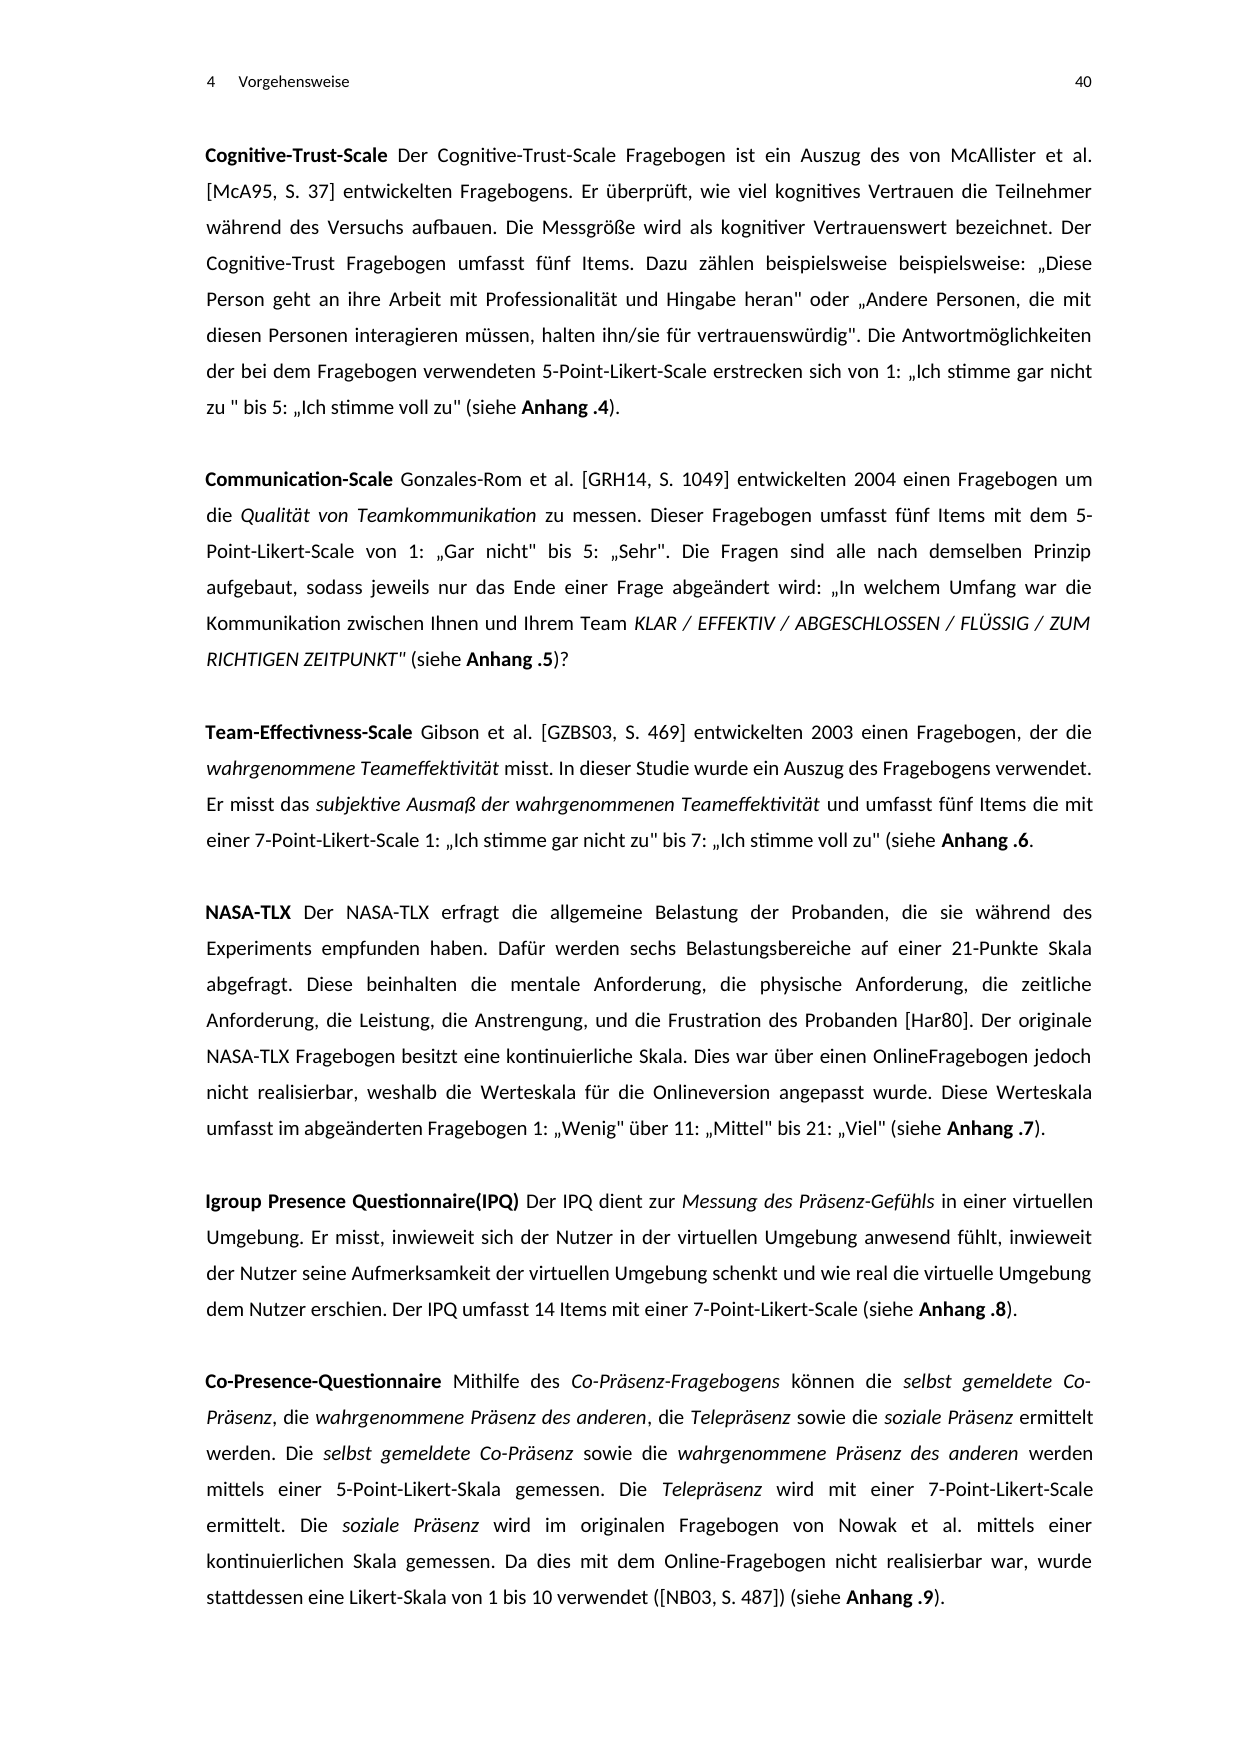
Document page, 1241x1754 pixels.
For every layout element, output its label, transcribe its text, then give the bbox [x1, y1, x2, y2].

text NASA-TLX Der NASA-TLX erfragt die allgemeine Belastung der Probanden, die sie während des Experiments empfunden haben. Dafür werden sechs Belastungsbereiche auf einer 21-Punkte Skala abgefragt. Diese beinhalten die mentale Anforderung, die physische Anforderung, die zeitliche Anforderung, die Leistung, die Anstrengung, und die Frustration des Probanden [Har80]. Der originale NASA-TLX Fragebogen besitzt eine kontinuierliche Skala. Dies war über einen OnlineFragebogen jedoch nicht realisierbar, weshalb die Werteskala für die Onlineversion angepasst wurde. Diese Werteskala umfasst im abgeänderten Fragebogen 1: „Wenig" über 11: „Mittel" bis 21: „Viel" (siehe Anhang .7). [205, 899, 1093, 1141]
text Cognitive-Trust-Scale Der Cognitive-Trust-Scale Fragebogen ist ein Auszug des von McAllister et al. [McA95, S. 37] entwickelten Fragebogens. Er überprüft, wie viel kognitives Vertrauen die Teilnehmer während des Versuchs aufbauen. Die Messgröße wird als kognitiver Vertrauenswert bezeichnet. Der Cognitive-Trust Fragebogen umfasst fünf Items. Dazu zählen beispielsweise beispielsweise: „Diese Person geht an ihre Arbeit mit Professionalität und Hingabe heran" oder „Andere Personen, die mit diesen Personen interagieren müssen, halten ihn/sie für vertrauenswürdig". Die Antwortmöglichkeiten der bei dem Fragebogen verwendeten 5-Point-Likert-Scale erstrecken sich von 1: „Ich stimme gar nicht zu " bis 5: „Ich stimme voll zu" (siehe Anhang .4). [205, 142, 1093, 419]
text Co-Presence-Questionnaire Mithilfe des Co-Präsenz-Fragebogens können die selbst gemeldete Co-Präsenz, die wahrgenommene Präsenz des anderen, die Telepräsenz sowie die soziale Präsenz ermittelt werden. Die selbst gemeldete Co-Präsenz sowie die wahrgenommene Präsenz des anderen werden mittels einer 5-Point-Likert-Skala gemessen. Die Telepräsenz wird mit einer 7-Point-Likert-Scale ermittelt. Die soziale Präsenz wird im originalen Fragebogen von Nowak et al. mittels einer kontinuierlichen Skala gemessen. Da dies mit dem Online-Fragebogen nicht realisierbar war, wurde stattdessen eine Likert-Skala von 1 bis 10 verwendet ([NB03, S. 487]) (siehe Anhang .9). [205, 1368, 1093, 1610]
text Team-Effectivness-Scale Gibson et al. [GZBS03, S. 469] entwickelten 2003 einen Fragebogen, der die wahrgenommene Teameffektivität misst. In dieser Studie wurde ein Auszug des Fragebogens verwendet. Er misst das subjektive Ausmaß der wahrgenommenen Teameffektivität und umfasst fünf Items die mit einer 7-Point-Likert-Scale 1: „Ich stimme gar nicht zu" bis 7: „Ich stimme voll zu" (siehe Anhang .6. [205, 719, 1093, 852]
text Communication-Scale Gonzales-Rom et al. [GRH14, S. 1049] entwickelten 2004 einen Fragebogen um die Qualität von Teamkommunikation zu messen. Dieser Fragebogen umfasst fünf Items mit dem 5-Point-Likert-Scale von 1: „Gar nicht" bis 5: „Sehr". Die Fragen sind alle nach demselben Prinzip aufgebaut, sodass jeweils nur das Ende einer Frage abgeändert wird: „In welchem Umfang war die Kommunikation zwischen Ihnen und Ihrem Team KLAR / EFFEKTIV / ABGESCHLOSSEN / FLÜSSIG / ZUM RICHTIGEN ZEITPUNKT" (siehe Anhang .5)? [205, 466, 1093, 672]
text Igroup Presence Questionnaire(IPQ) Der IPQ dient zur Messung des Präsenz-Gefühls in einer virtuellen Umgebung. Er misst, inwieweit sich der Nutzer in der virtuellen Umgebung anwesend fühlt, inwieweit der Nutzer seine Aufmerksamkeit der virtuellen Umgebung schenkt und wie real die virtuelle Umgebung dem Nutzer erschien. Der IPQ umfasst 14 Items mit einer 7-Point-Likert-Scale (siehe Anhang .8). [205, 1188, 1093, 1321]
